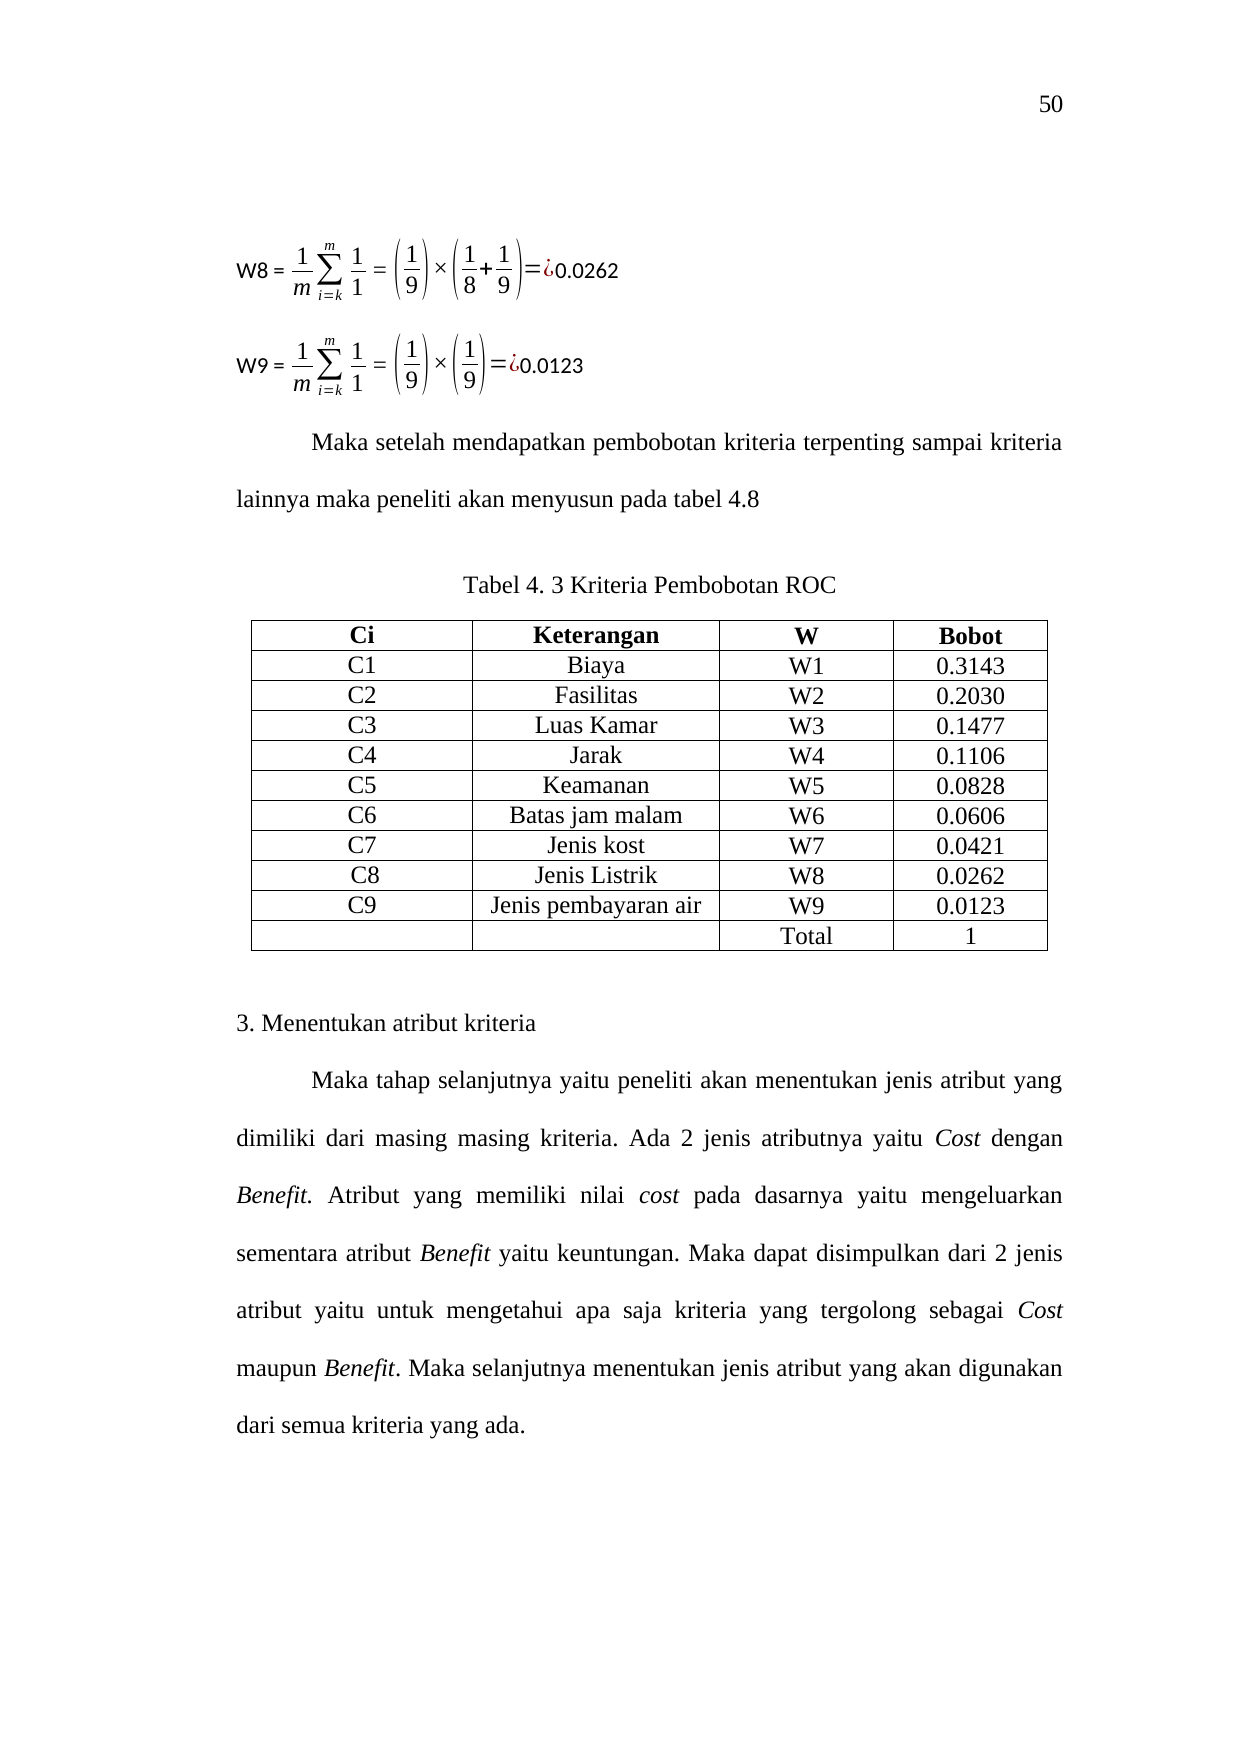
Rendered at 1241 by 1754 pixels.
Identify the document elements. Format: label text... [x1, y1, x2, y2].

table_cell 0.0123 [894, 891, 1047, 919]
table_cell 0.3143 [894, 651, 1047, 679]
table_header Keterangan [473, 621, 719, 649]
table_header Ci [252, 621, 472, 649]
table_header Bobot [894, 621, 1047, 649]
table_cell Total [720, 921, 893, 949]
table_cell W8 [720, 861, 893, 889]
table_cell 0.1106 [894, 741, 1047, 769]
table_cell 0.1477 [894, 711, 1047, 739]
text W8 = = 0.0262 [236, 236, 1063, 303]
text Maka tahap selanjutnya yaitu peneliti akan menentukan jenis atribut yang dimiliki dari masing masing kriteria. Ada 2 jenis atributnya yaitu Cost dengan Benefit. Atribut yang memiliki nilai cost pada dasarnya yaitu mengeluarkan sementara atribut Benefit yaitu keuntungan. Maka dapat disimpulkan dari 2 jenis atribut yaitu untuk mengetahui apa saja kriteria yang tergolong sebagai Cost maupun Benefit. Maka selanjutnya menentukan jenis atribut yang akan digunakan dari semua kriteria yang ada. [236, 1066, 1063, 1439]
table_cell Biaya [473, 651, 719, 679]
table_cell 1 [894, 921, 1047, 949]
table_cell 0.0828 [894, 771, 1047, 799]
table_cell Jenis Listrik [473, 861, 719, 889]
table_cell C5 [252, 771, 472, 799]
text 3. Menentukan atribut kriteria [236, 1008, 1063, 1037]
table_cell C6 [252, 801, 472, 829]
table_cell W7 [720, 831, 893, 859]
table_cell Jenis kost [473, 831, 719, 859]
table_cell C1 [252, 651, 472, 679]
table_cell Fasilitas [473, 681, 719, 709]
table_cell W1 [720, 651, 893, 679]
table_cell C4 [252, 741, 472, 769]
text Maka setelah mendapatkan pembobotan kriteria terpenting sampai kriteria lainnya maka peneliti akan menyusun pada tabel 4.8 [236, 427, 1063, 513]
table_cell C8 [252, 861, 472, 889]
table_cell C3 [252, 711, 472, 739]
table_cell W5 [720, 771, 893, 799]
table_header W [720, 621, 893, 649]
table_cell Keamanan [473, 771, 719, 799]
table_cell 0.0421 [894, 831, 1047, 859]
table_cell [473, 921, 719, 949]
table_cell C9 [252, 891, 472, 919]
table_cell W9 [720, 891, 893, 919]
table_cell [252, 921, 472, 949]
table_cell Luas Kamar [473, 711, 719, 739]
table_cell 0.2030 [894, 681, 1047, 709]
text Tabel 4. 3 Kriteria Pembobotan ROC [236, 570, 1063, 599]
table_cell Jarak [473, 741, 719, 769]
table_cell W2 [720, 681, 893, 709]
table_cell C7 [252, 831, 472, 859]
table_cell C2 [252, 681, 472, 709]
table_cell W6 [720, 801, 893, 829]
table_cell W4 [720, 741, 893, 769]
table_cell 0.0606 [894, 801, 1047, 829]
table_cell Jenis pembayaran air [473, 891, 719, 919]
table_cell Batas jam malam [473, 801, 719, 829]
table_cell 0.0262 [894, 861, 1047, 889]
table_cell W3 [720, 711, 893, 739]
text W9 = = 0.0123 [236, 332, 1063, 399]
